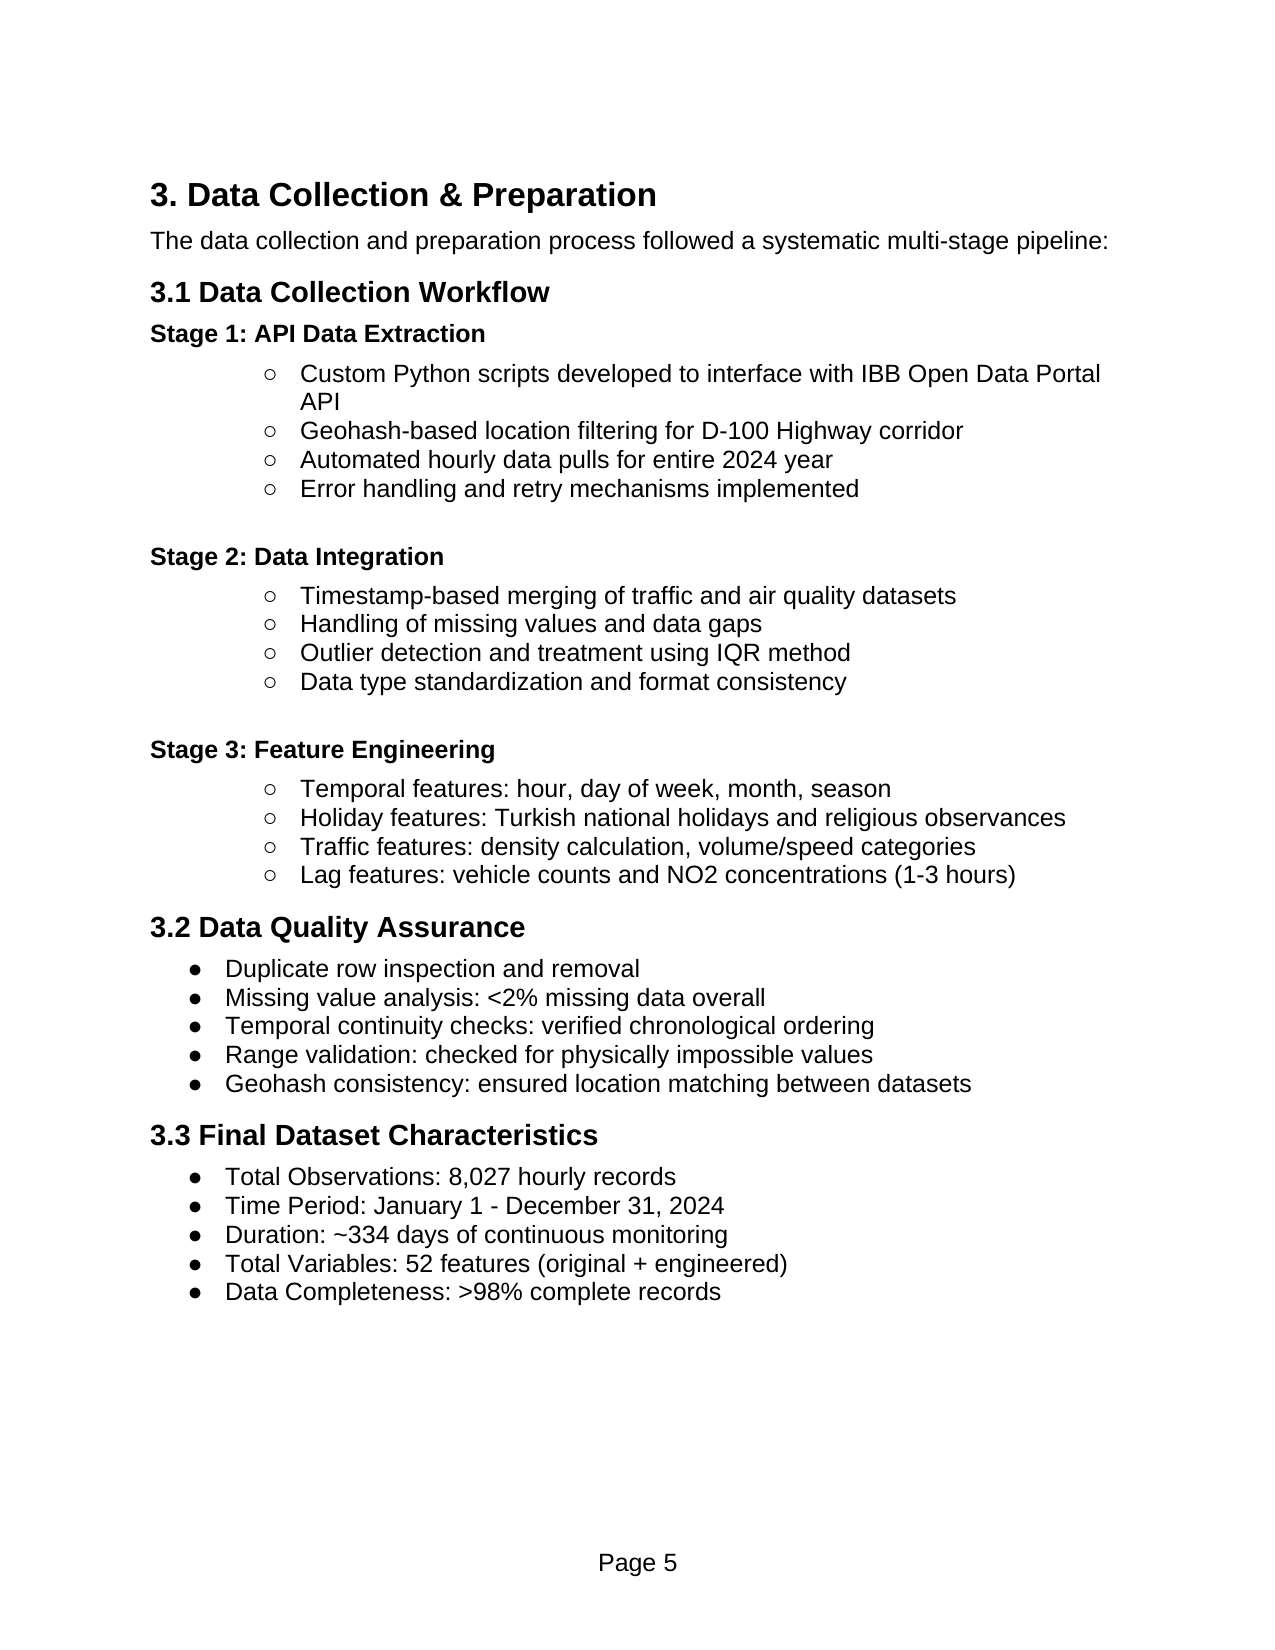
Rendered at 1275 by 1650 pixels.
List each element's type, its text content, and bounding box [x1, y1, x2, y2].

list Lag features: vehicle counts and NO2 concentrations (1-3 hours) [262, 860, 1125, 889]
subtitle 3.2 Data Quality Assurance [150, 910, 1125, 943]
list Time Period: January 1 - December 31, 2024 [187, 1191, 1125, 1220]
list Traffic features: density calculation, volume/speed categories [262, 832, 1125, 860]
list Custom Python scripts developed to interface with IBB Open Data Portal API [262, 359, 1125, 416]
text The data collection and preparation process followed a systematic multi-stage pipeline: [150, 226, 1125, 255]
subtitle 3.1 Data Collection Workflow [150, 276, 1125, 309]
list Error handling and retry mechanisms implemented [262, 474, 1125, 502]
subtitle 3.3 Final Dataset Characteristics [150, 1118, 1125, 1152]
list Duplicate row inspection and removal [187, 954, 1125, 983]
list Data Completeness: >98% complete records [187, 1277, 1125, 1306]
list Handling of missing values and data gaps [262, 609, 1125, 638]
list Geohash-based location filtering for D-100 Highway corridor [262, 416, 1125, 445]
text Stage 2: Data Integration [150, 542, 1125, 570]
list Data type standardization and format consistency [262, 667, 1125, 696]
list Range validation: checked for physically impossible values [187, 1040, 1125, 1069]
list Duration: ~334 days of continuous monitoring [187, 1220, 1125, 1249]
list Outlier detection and treatment using IQR method [262, 638, 1125, 667]
list Total Variables: 52 features (original + engineered) [187, 1249, 1125, 1277]
subtitle 3. Data Collection & Preparation [150, 175, 1125, 213]
list Temporal continuity checks: verified chronological ordering [187, 1011, 1125, 1040]
list Missing value analysis: <2% missing data overall [187, 983, 1125, 1011]
list Total Observations: 8,027 hourly records [187, 1162, 1125, 1191]
list Temporal features: hour, day of week, month, season [262, 774, 1125, 803]
list Timestamp-based merging of traffic and air quality datasets [262, 581, 1125, 609]
list Holiday features: Turkish national holidays and religious observances [262, 803, 1125, 832]
text Stage 3: Feature Engineering [150, 735, 1125, 764]
list Geohash consistency: ensured location matching between datasets [187, 1069, 1125, 1098]
list Automated hourly data pulls for entire 2024 year [262, 445, 1125, 474]
text Stage 1: API Data Extraction [150, 319, 1125, 348]
